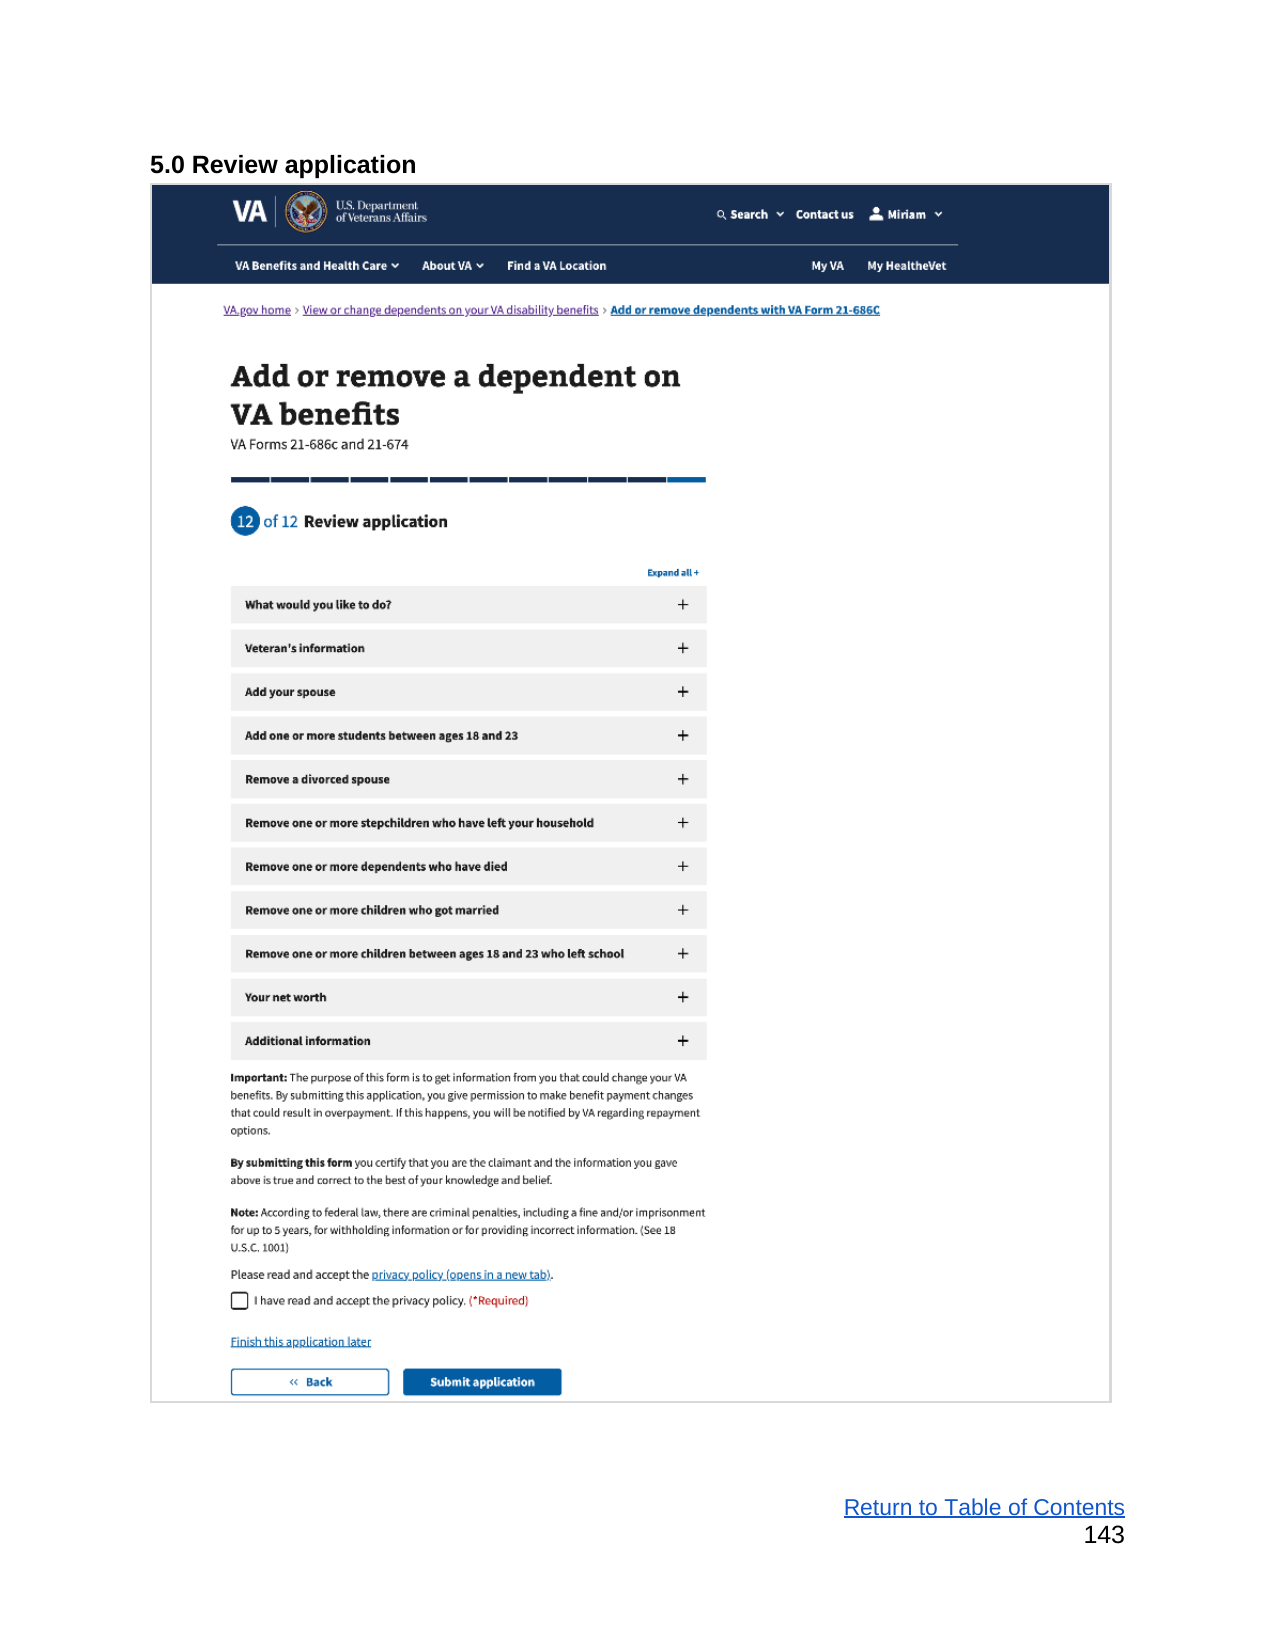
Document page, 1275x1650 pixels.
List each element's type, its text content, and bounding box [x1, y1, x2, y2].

subtitle 5.0 Review application [150, 150, 1125, 179]
picture [152, 185, 1109, 1401]
